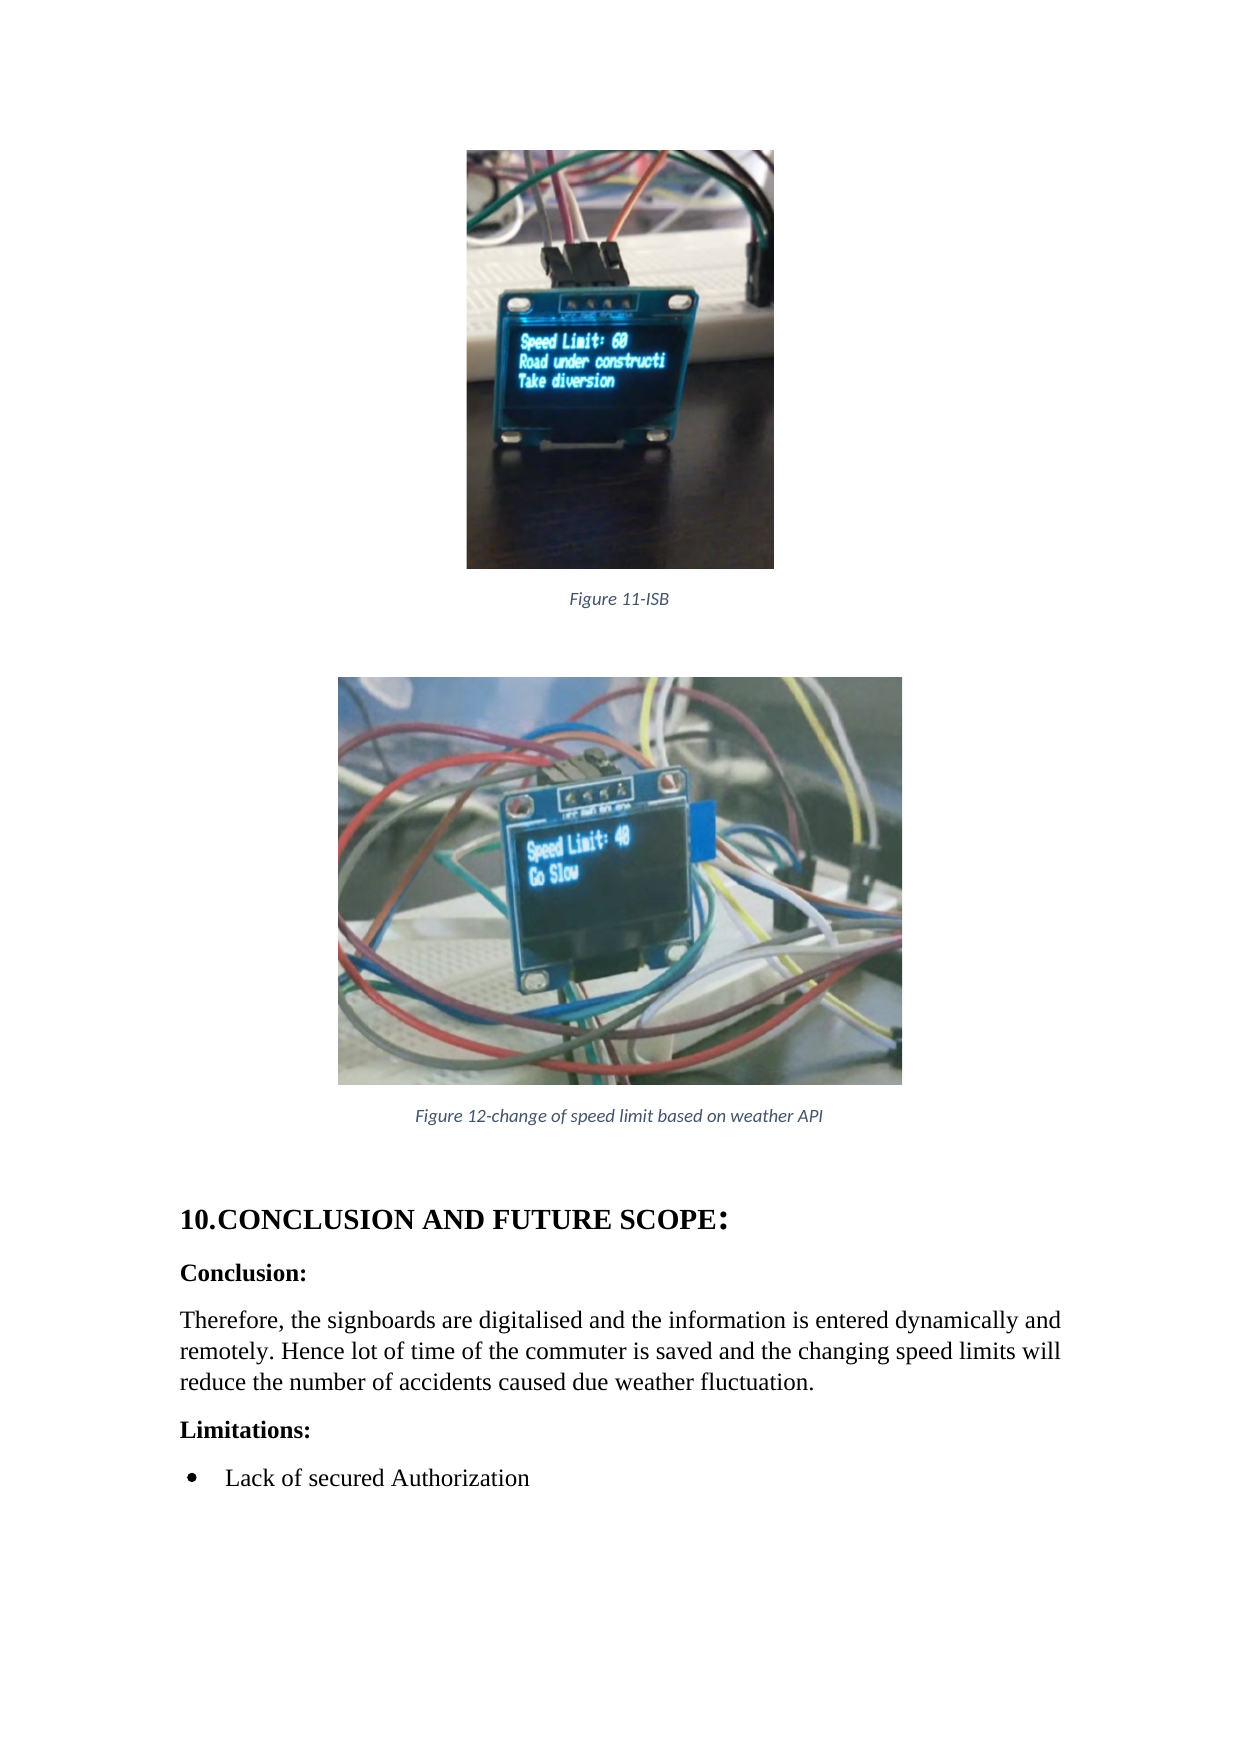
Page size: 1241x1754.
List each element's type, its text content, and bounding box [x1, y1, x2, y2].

list CONCLUSION AND FUTURE SCOPE: [179, 1194, 1090, 1237]
text Figure 12-change of speed limit based on weather API [150, 1104, 1090, 1127]
text Therefore, the signboards are digitalised and the information is entered dynamically and remotely. Hence lot of time of the commuter is saved and the changing speed limits will reduce the number of accidents caused due weather fluctuation. [179, 1305, 1090, 1396]
list Lack of secured Authorization [187, 1463, 1090, 1492]
picture [338, 677, 903, 1085]
picture [466, 150, 774, 569]
text Conclusion: [179, 1258, 1090, 1286]
text Limitations: [179, 1415, 1090, 1444]
text Figure 11-ISB [150, 587, 1090, 610]
